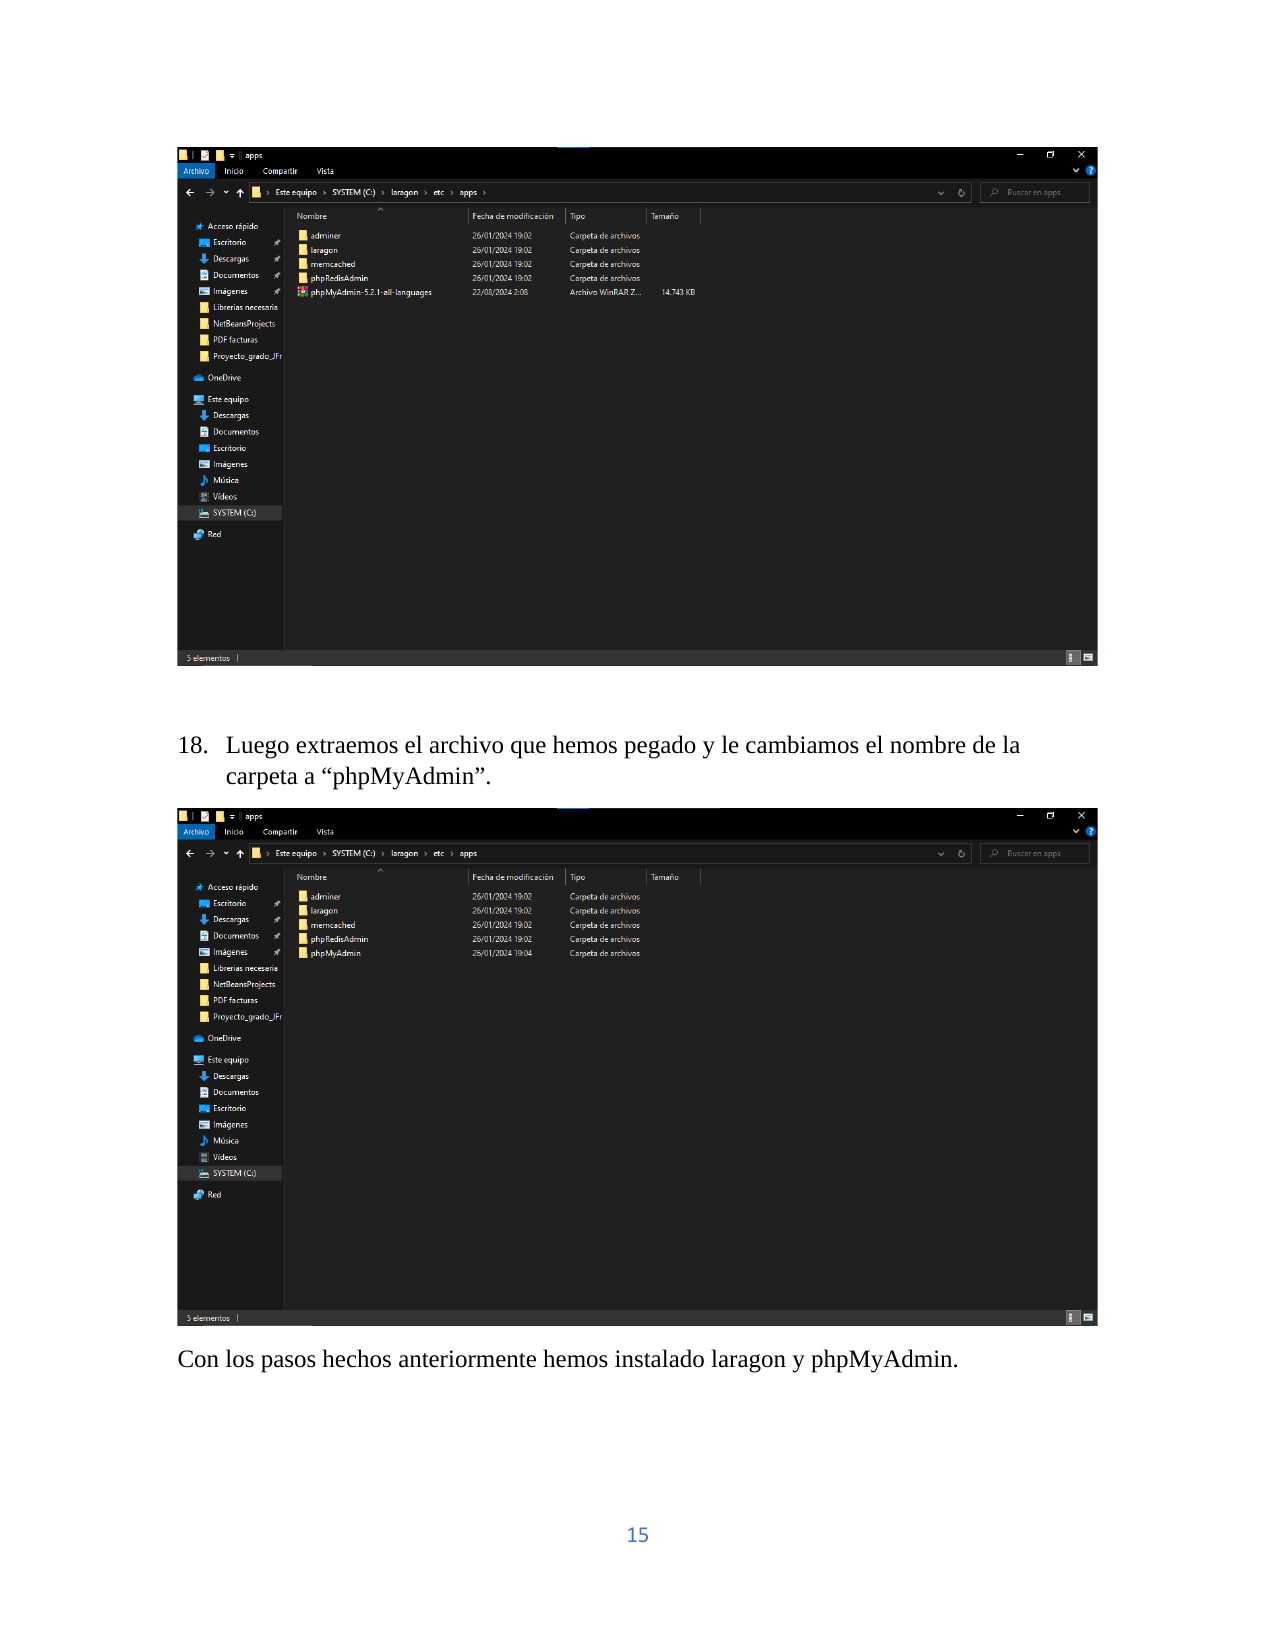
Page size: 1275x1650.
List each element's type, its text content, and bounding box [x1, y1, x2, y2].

picture [177, 147, 1098, 666]
list Luego extraemos el archivo que hemos pegado y le cambiamos el nombre de la carpeta a “phpMyAdmin”. [177, 731, 1098, 790]
picture [177, 808, 1098, 1326]
text Con los pasos hechos anteriormente hemos instalado laragon y phpMyAdmin. [177, 1344, 1098, 1373]
